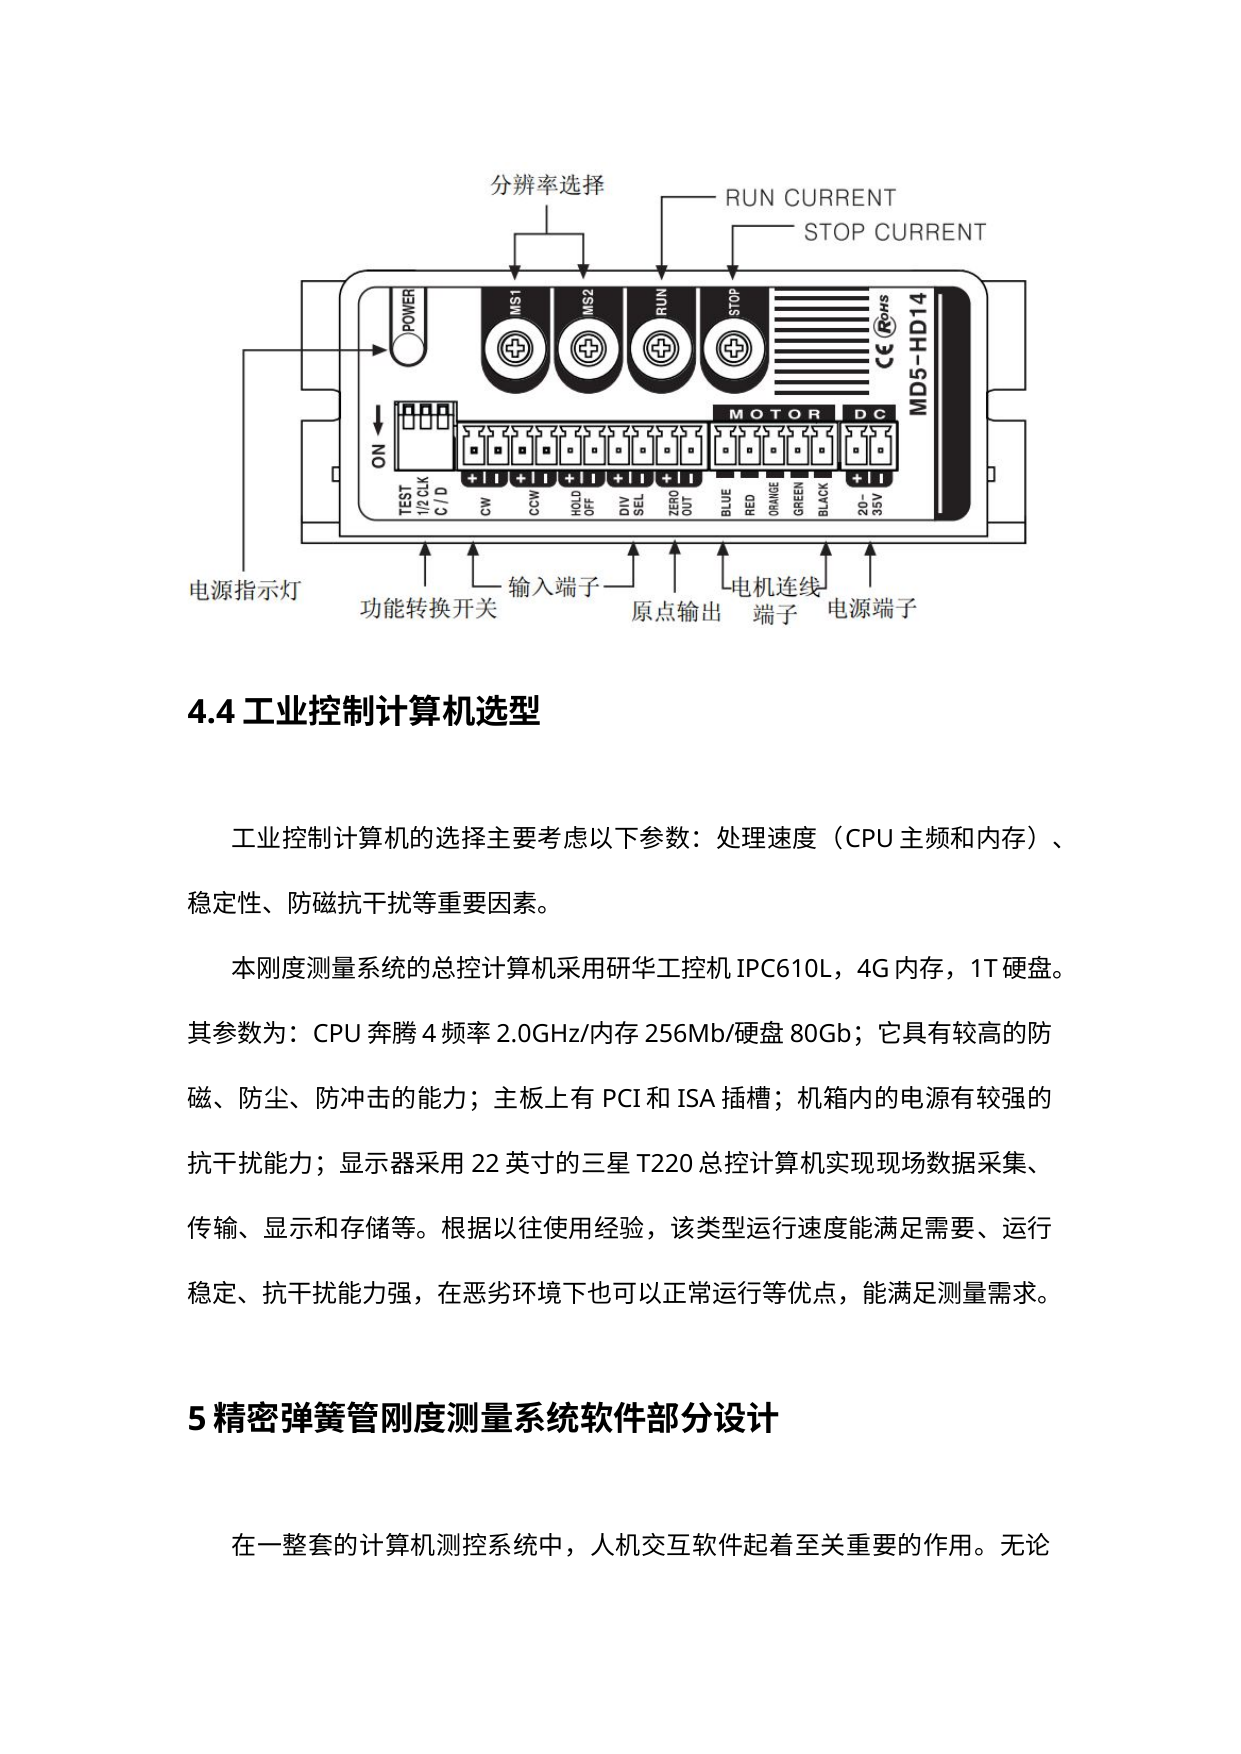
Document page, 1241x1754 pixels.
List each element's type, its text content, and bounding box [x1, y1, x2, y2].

picture [187, 162, 1053, 628]
subtitle 5精密弹簧管刚度测量系统软件部分设计 [187, 1383, 1053, 1448]
text 本刚度测量系统的总控计算机采用研华工控机IPC610L，4G内存，1T硬盘。其参数为：CPU奔腾4频率2.0GHz/内存256Mb/硬盘80Gb；它具有较高的防磁、防尘、防冲击的能力；主板上有PCI和ISA插槽；机箱内的电源有较强的抗干扰能力；显示器采用22英寸的三星T220总控计算机实现现场数据采集、传输、显示和存储等。根据以往使用经验，该类型运行速度能满足需要、运行稳定、抗干扰能力强，在恶劣环境下也可以正常运行等优点，能满足测量需求。 [187, 934, 1053, 1324]
subtitle 4.4工业控制计算机选型 [187, 677, 1053, 742]
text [187, 1511, 1053, 1576]
text 工业控制计算机的选择主要考虑以下参数：处理速度（CPU主频和内存）、稳定性、防磁抗干扰等重要因素。 [187, 804, 1053, 934]
